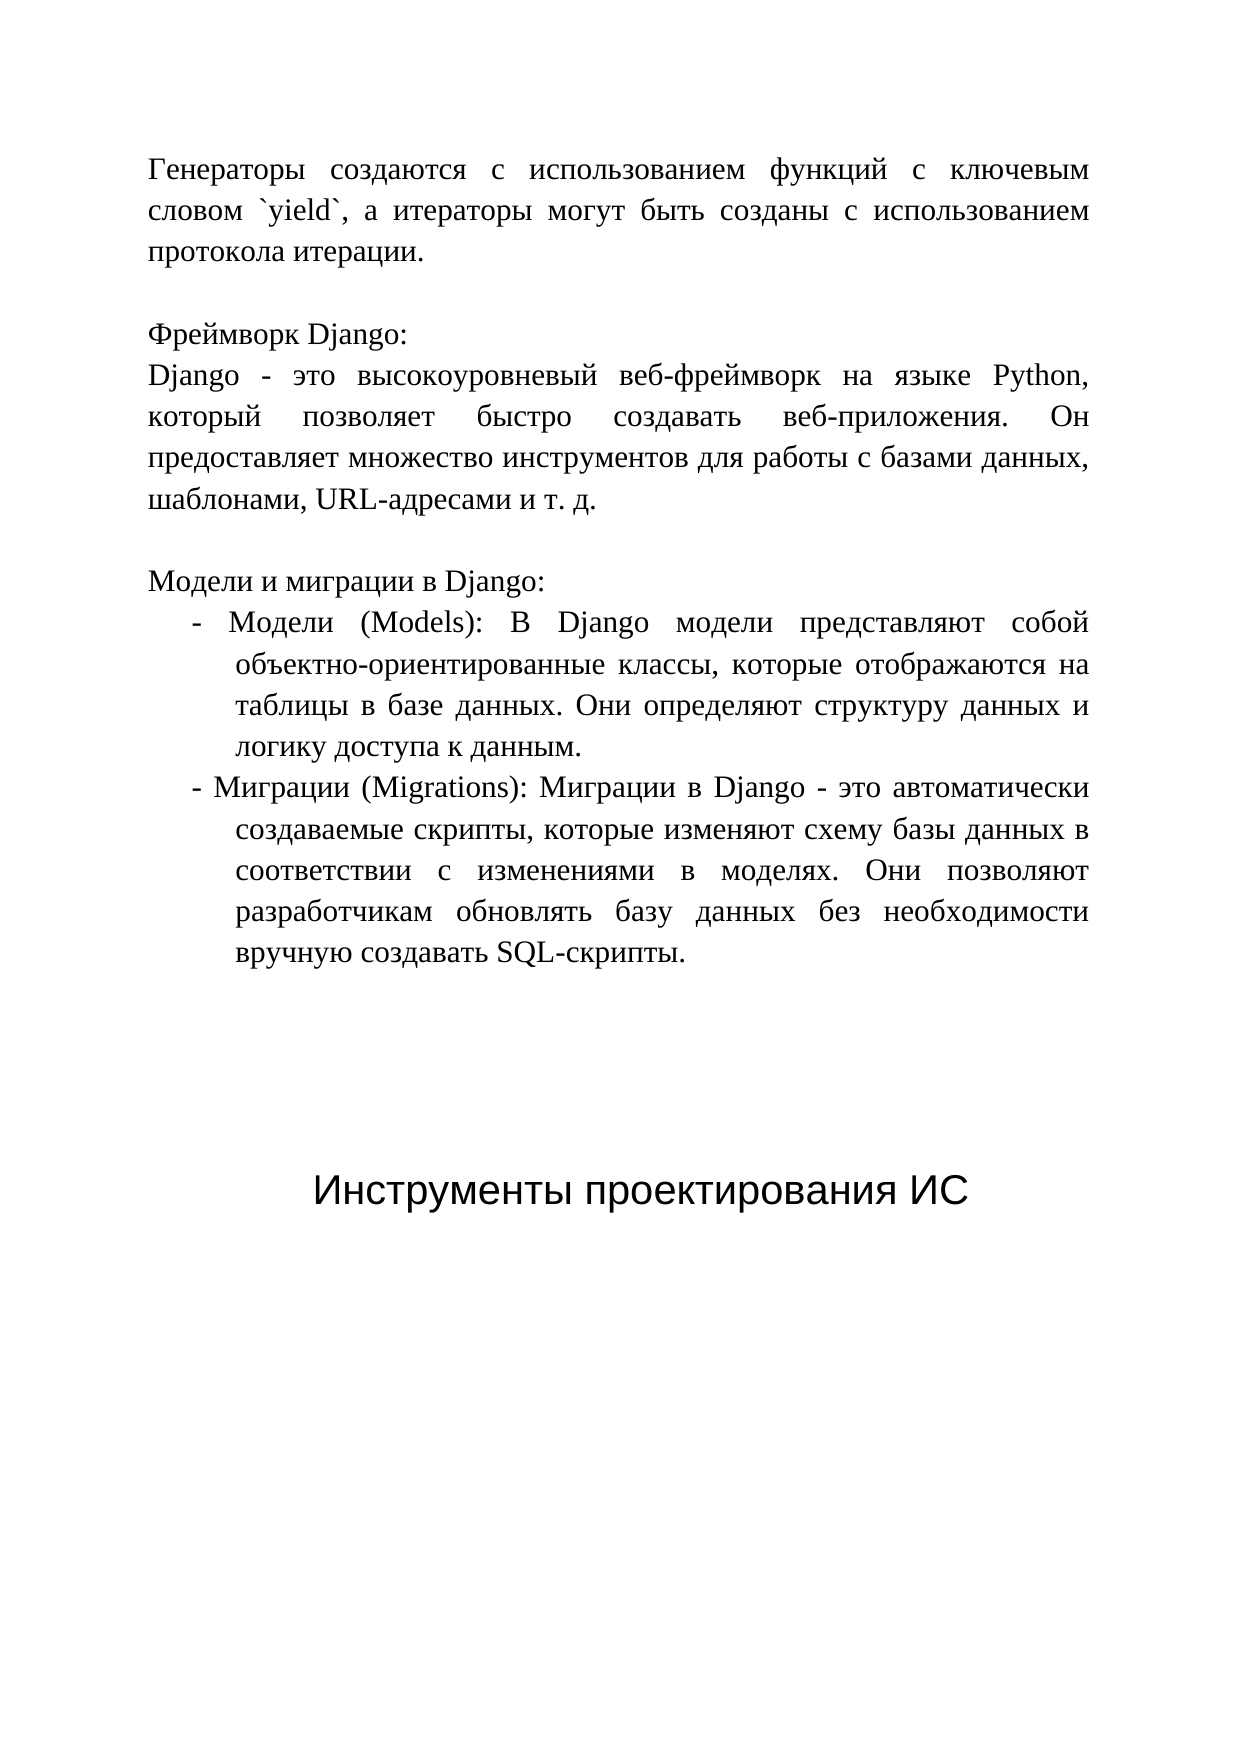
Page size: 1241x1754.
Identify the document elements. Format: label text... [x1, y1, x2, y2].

text Django - это высокоуровневый веб-фреймворк на языке Python, который позволяет быстро создавать веб-приложения. Он предоставляет множество инструментов для работы с базами данных, шаблонами, URL-адресами и т. д. [148, 356, 1090, 516]
text Модели и миграции в Django: [148, 562, 1090, 598]
text Фреймворк Django: [148, 315, 1090, 351]
text - Модели (Models): В Django модели представляют собой объектно-ориентированные классы, которые отображаются на таблицы в базе данных. Они определяют структуру данных и логику доступа к данным. [191, 604, 1090, 763]
text - Миграции (Migrations): Миграции в Django - это автоматически создаваемые скрипты, которые изменяют схему базы данных в соответствии с изменениями в моделях. Они позволяют разработчикам обновлять базу данных без необходимости вручную создавать SQL-скрипты. [191, 769, 1090, 970]
subtitle Инструменты проектирования ИС [191, 1165, 1090, 1213]
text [148, 150, 1090, 268]
